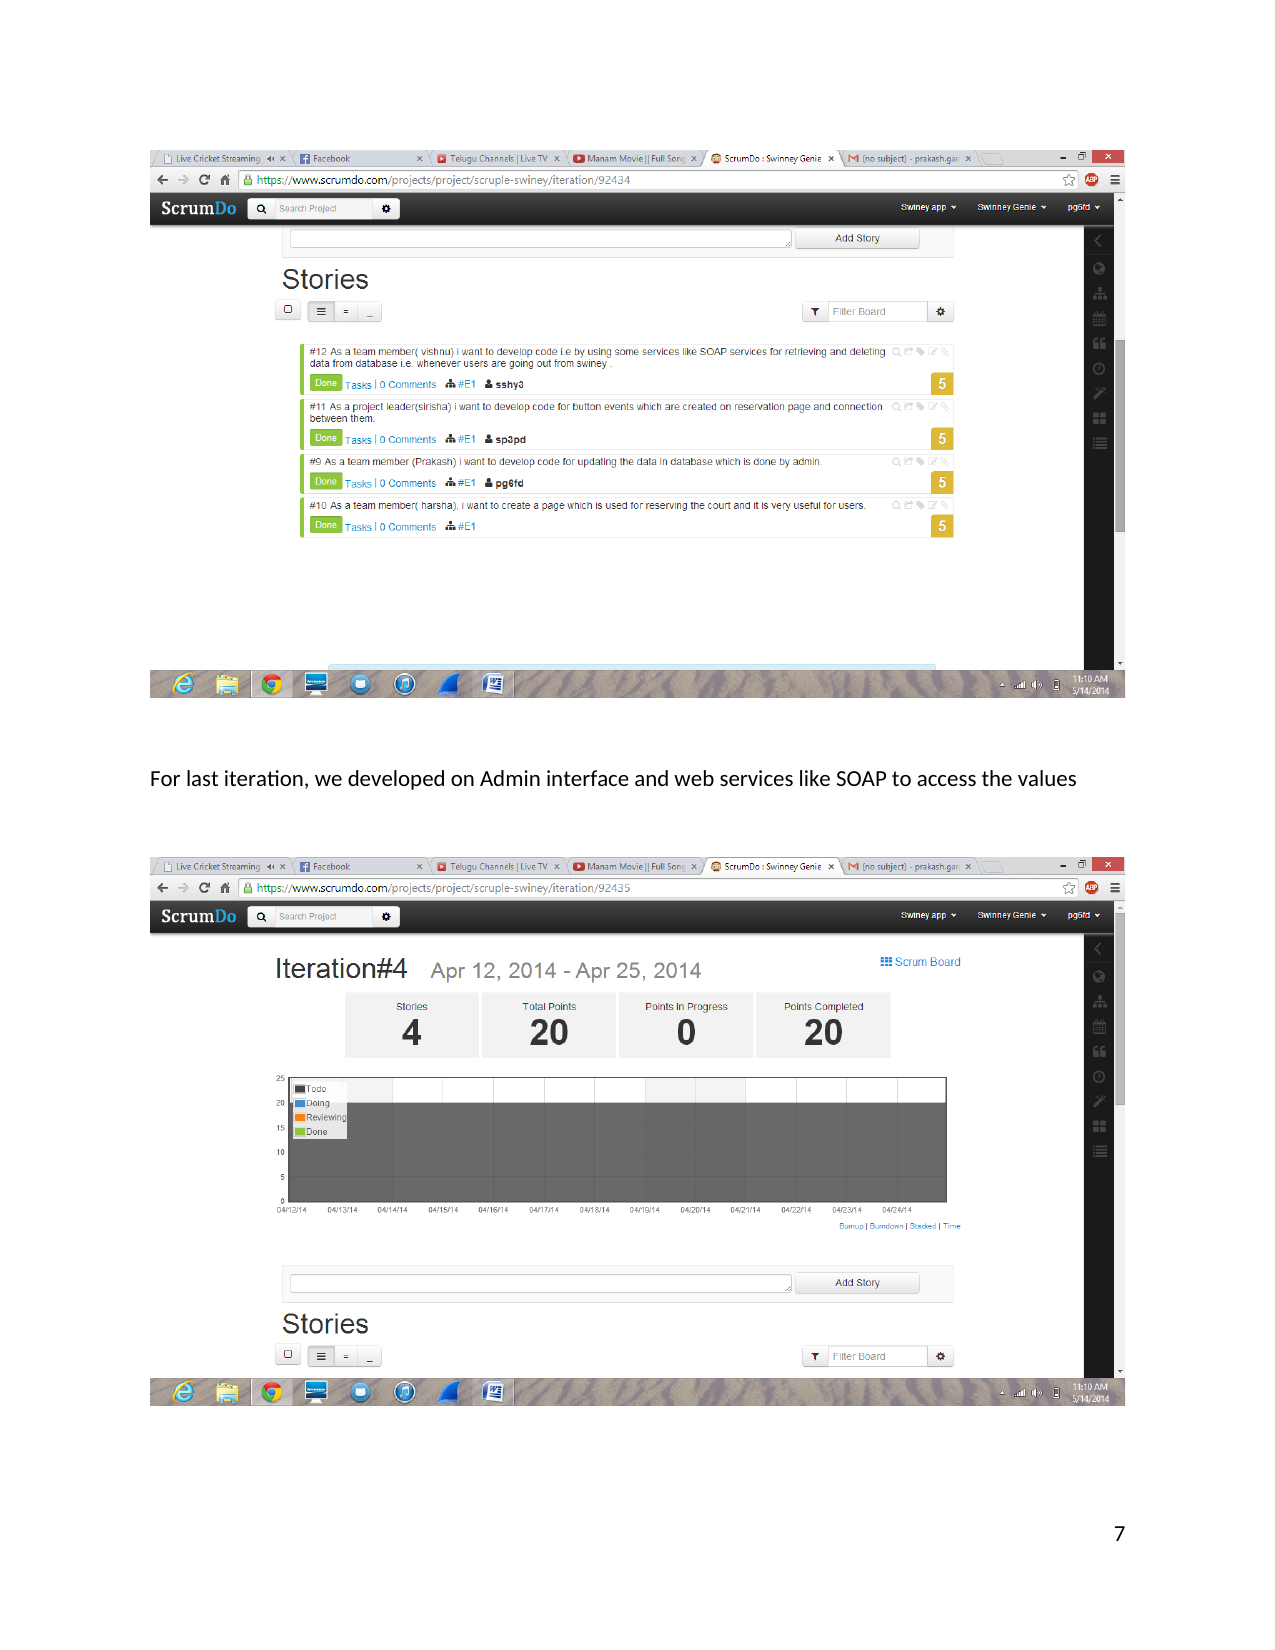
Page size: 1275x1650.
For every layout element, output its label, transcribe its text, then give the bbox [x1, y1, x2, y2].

picture [150, 150, 1125, 698]
picture [150, 857, 1125, 1406]
text For last iteration, we developed on Admin interface and web services like SOAP to access the values [150, 764, 1125, 792]
